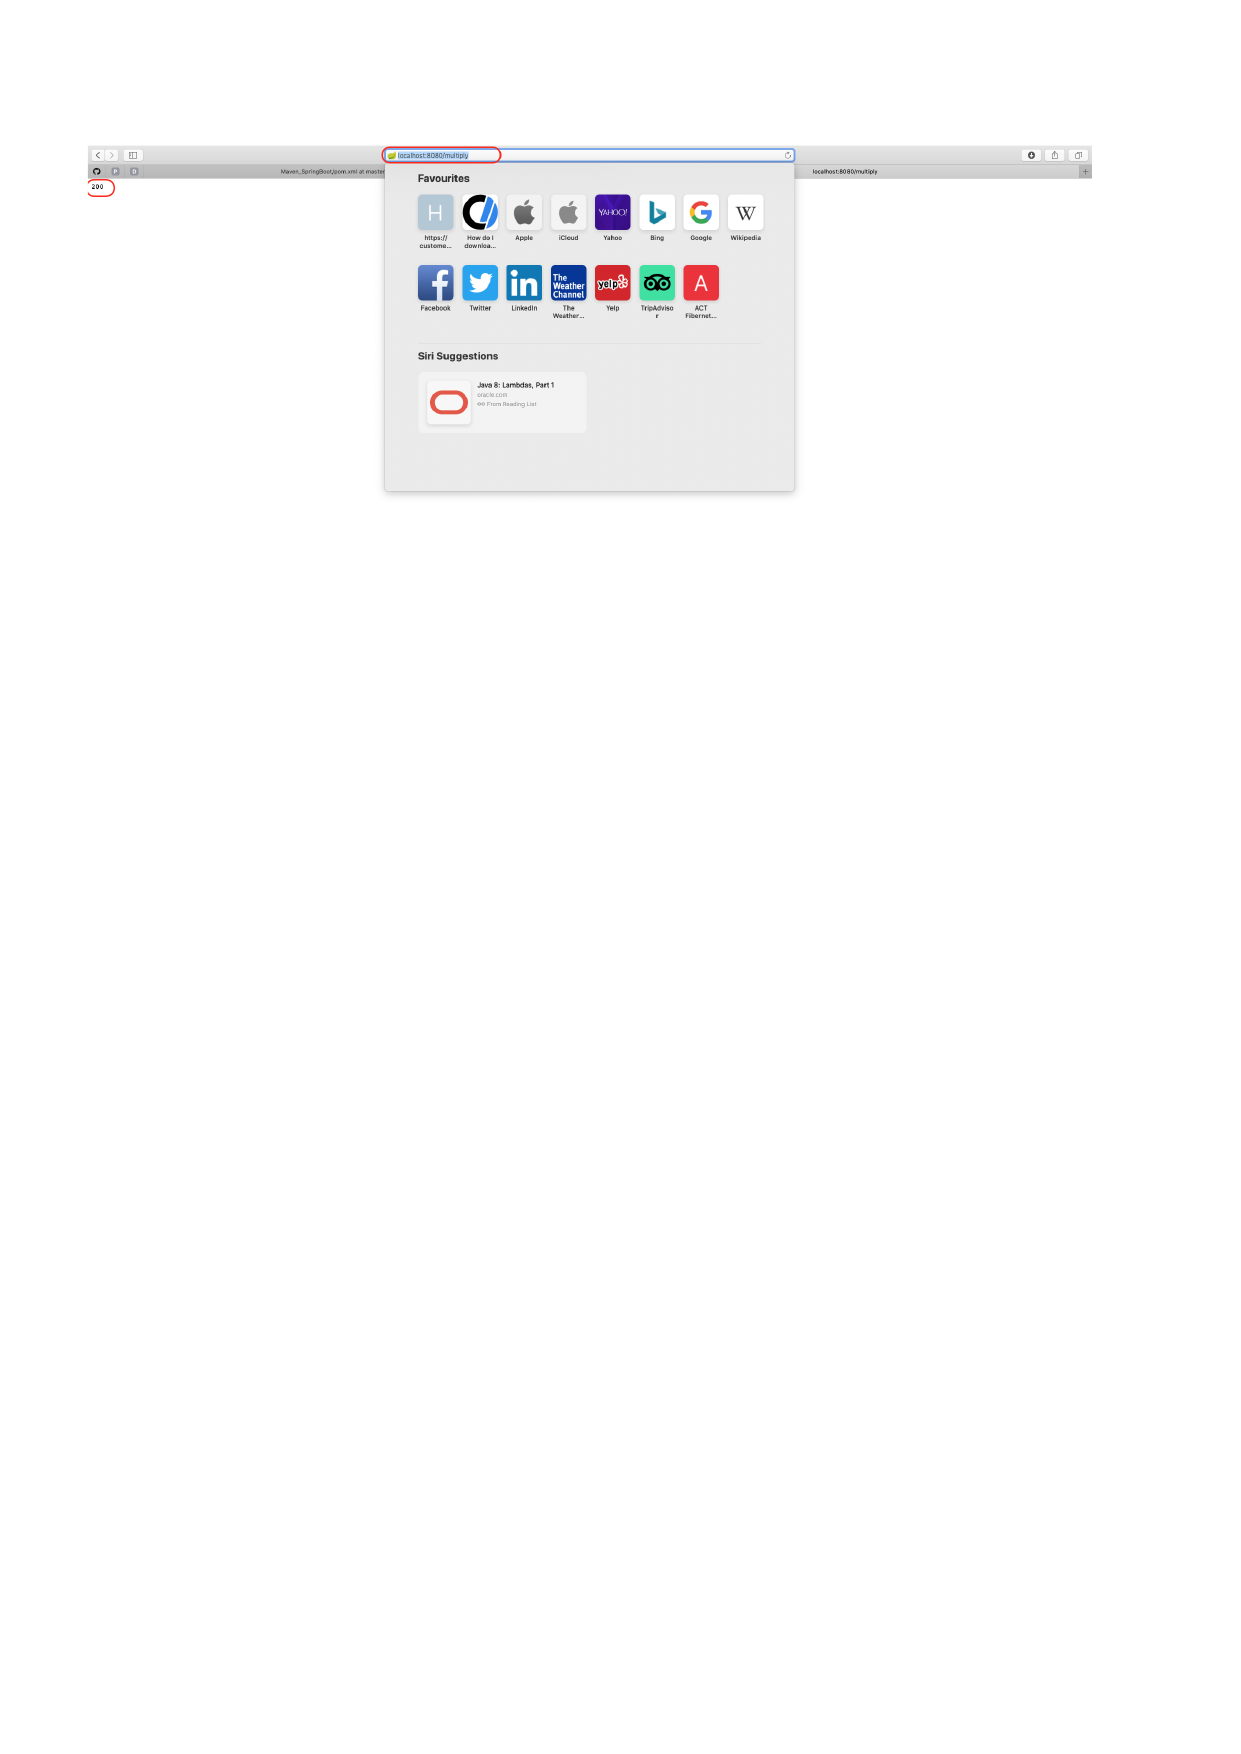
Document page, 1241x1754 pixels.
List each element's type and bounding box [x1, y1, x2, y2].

picture [87, 145, 1092, 711]
